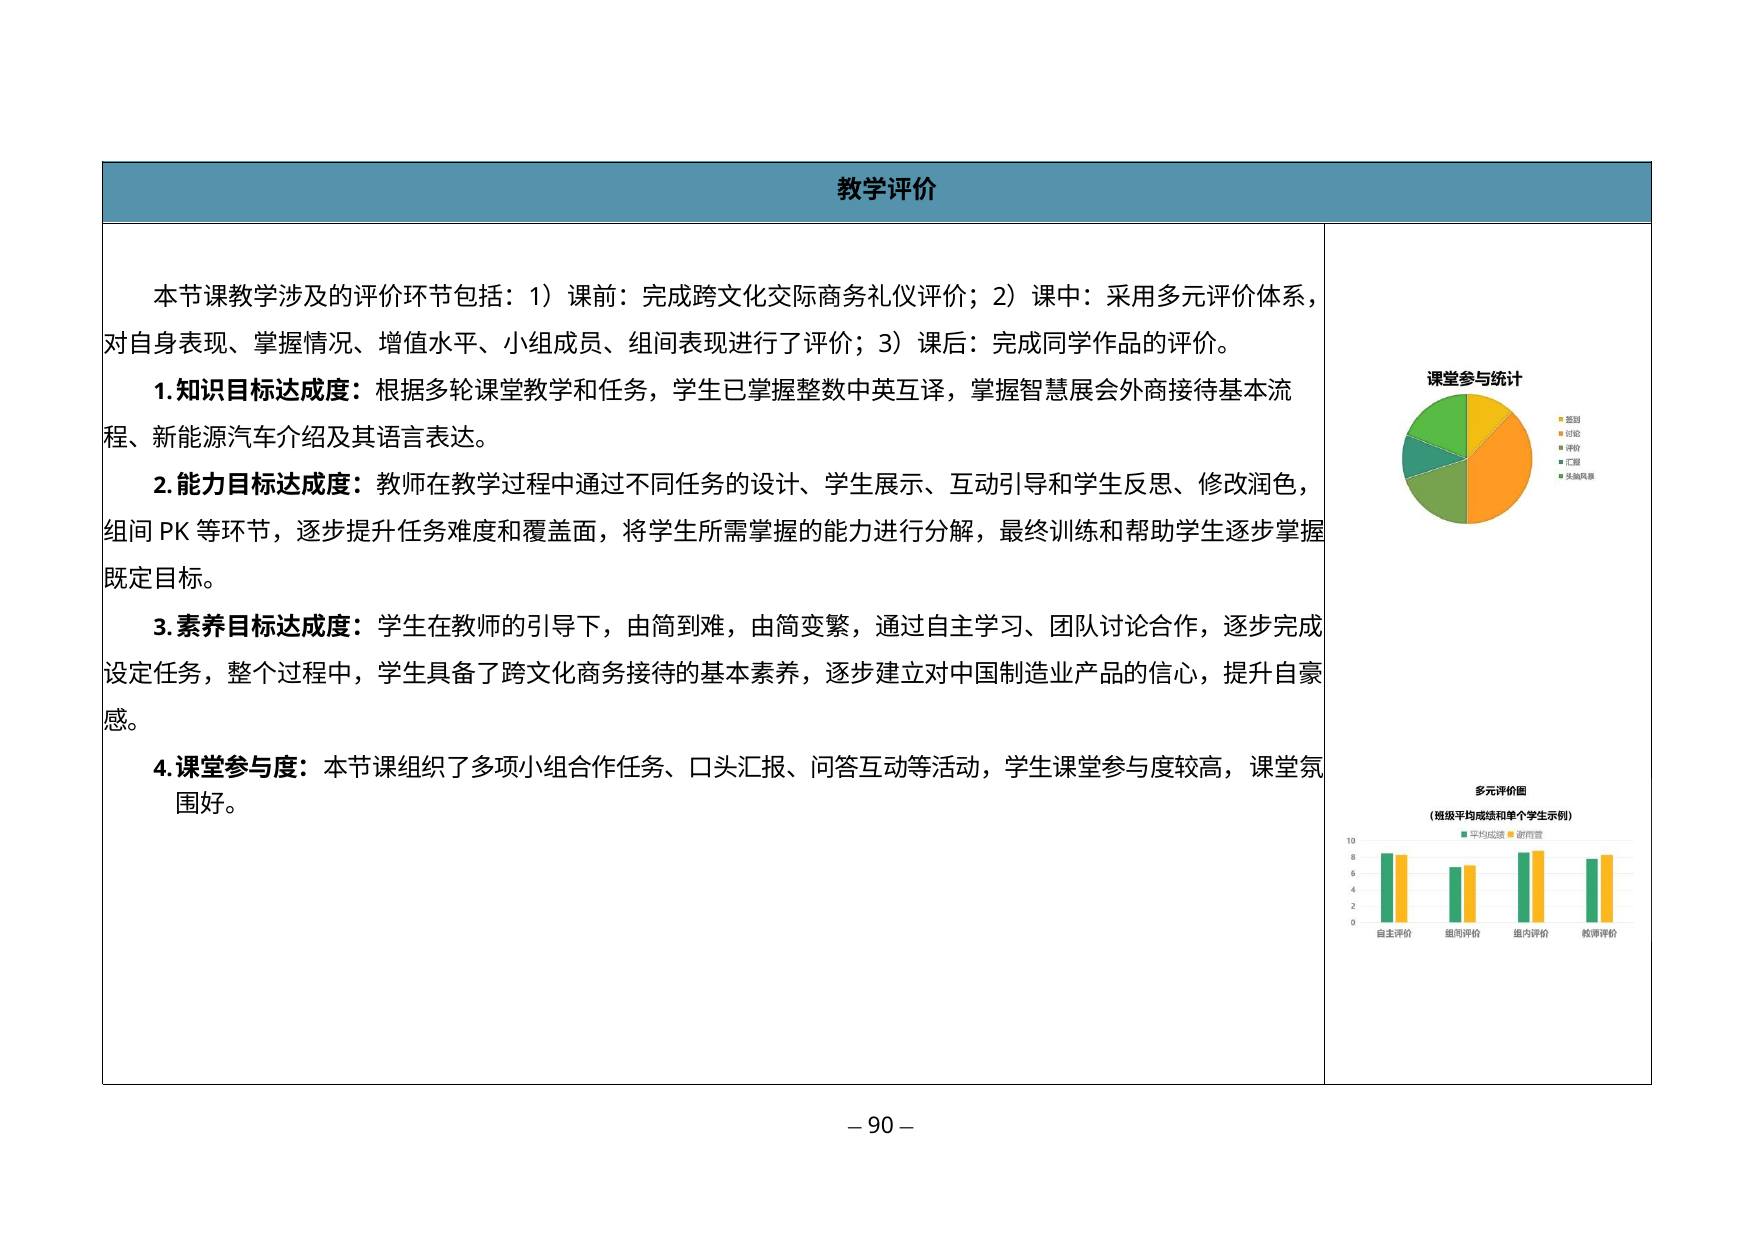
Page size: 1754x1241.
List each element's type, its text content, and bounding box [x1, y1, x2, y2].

picture [1325, 778, 1652, 942]
table_cell [1325, 942, 1651, 1083]
table_header 教学评价 [103, 163, 1651, 222]
picture [1398, 365, 1598, 528]
table_cell [1325, 224, 1651, 778]
table_cell 本节课教学涉及的评价环节包括：1）课前：完成跨文化交际商务礼仪评价；2）课中：采用多元评价体系， 对自身表现、掌握情况、增值水平、小组成员、组间表现进行了评价；3）课后：完成同学作品的评价。 知识目标达成度：根据多轮课堂教学和任务，学生已掌握整数中英互译，掌握智慧展会外商接待基本流程、新能源汽车介绍及其语言表达。 能力目标达成度：教师在教学过程中通过不同任务的设计、学生展示、互动引导和学生反思、修改润色， 组间 PK 等环节，逐步提升任务难度和覆盖面，将学生所需掌握的能力进行分解，最终训练和帮助学生逐步掌握既定目标。 素养目标达成度：学生在教师的引导下，由简到难，由简变繁，通过自主学习、团队讨论合作，逐步完成设定任务，整个过程中，学生具备了跨文化商务接待的基本素养，逐步建立对中国制造业产品的信心，提升自豪感。 课堂参与度：本节课组织了多项小组合作任务、口头汇报、问答互动等活动，学生课堂参与度较高，课堂氛围好。 [103, 224, 1324, 1083]
